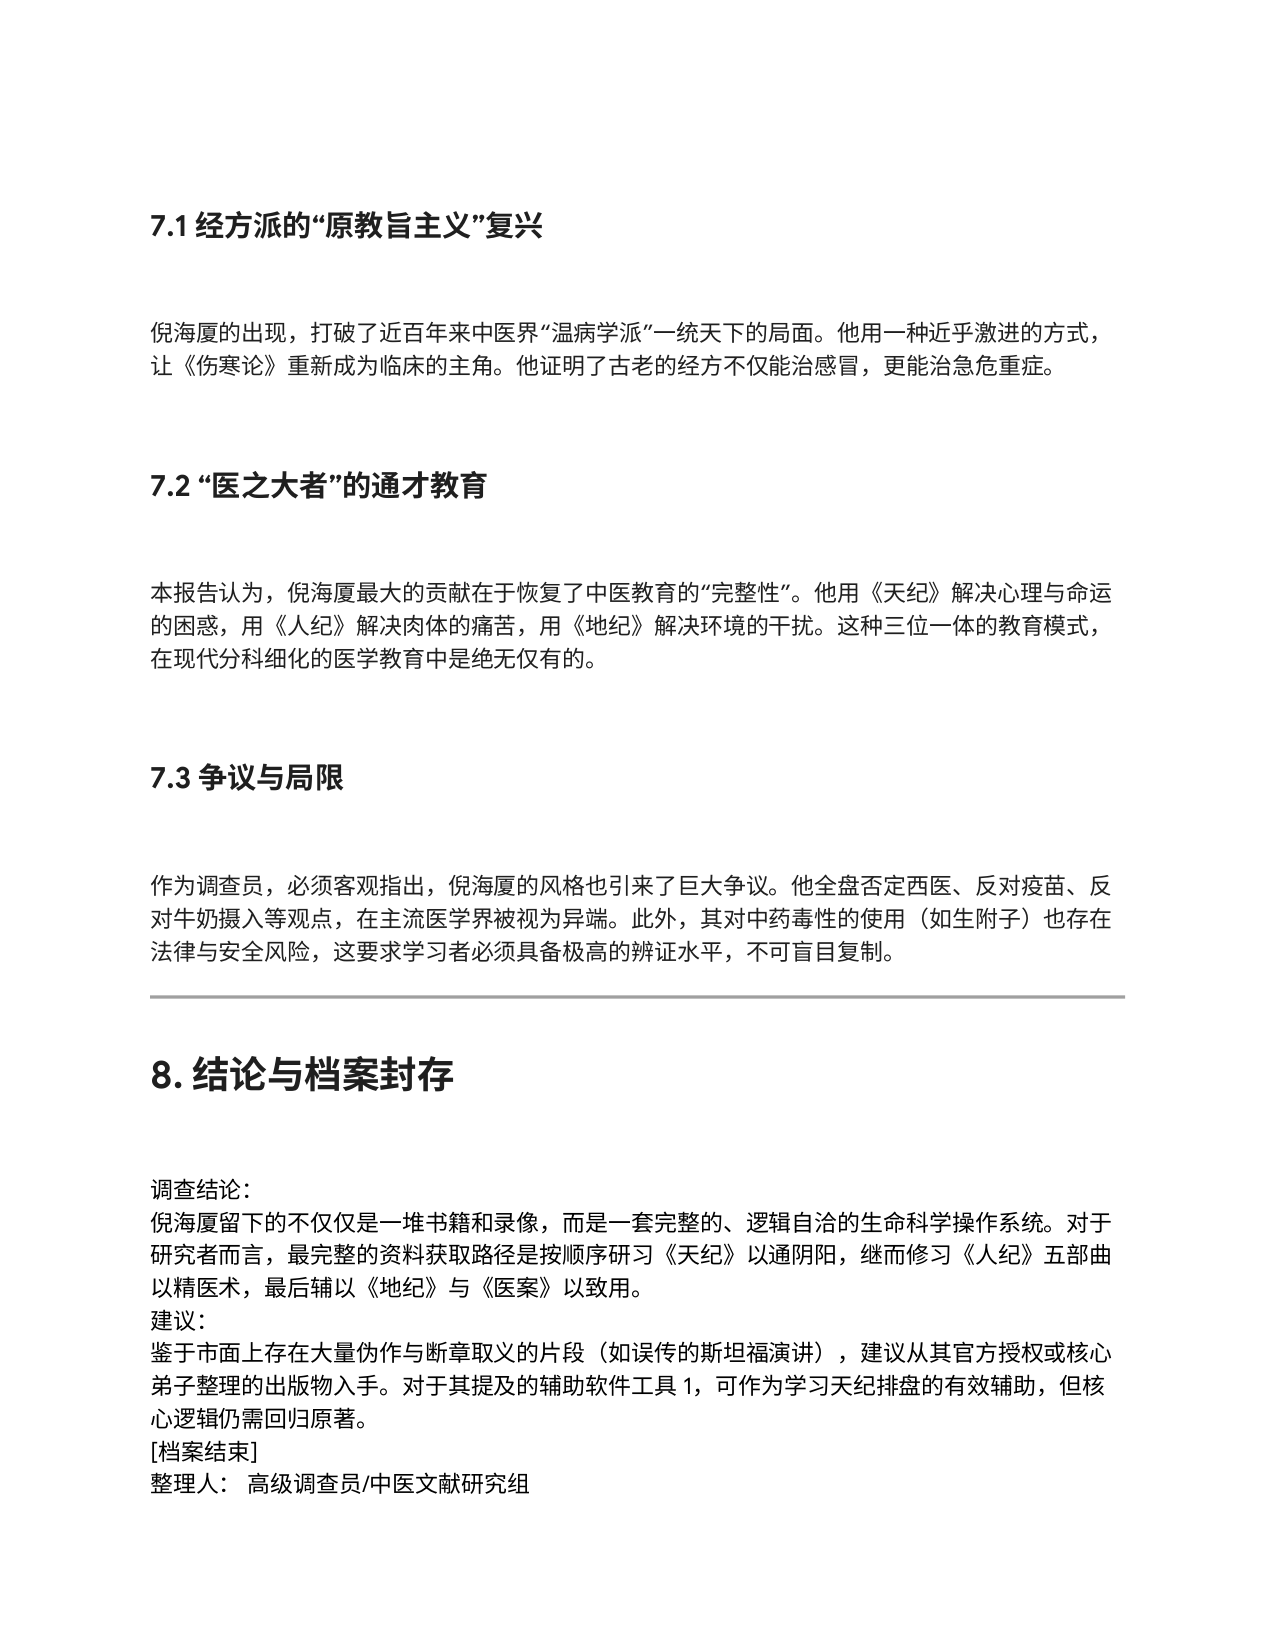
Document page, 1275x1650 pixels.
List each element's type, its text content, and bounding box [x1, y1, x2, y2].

subtitle 7.3 争议与局限 [150, 760, 1125, 797]
text [档案结束] [150, 1438, 1125, 1466]
text 倪海厦的出现，打破了近百年来中医界“温病学派”一统天下的局面。他用一种近乎激进的方式，让《伤寒论》重新成为临床的主角。他证明了古老的经方不仅能治感冒，更能治急危重症。 [150, 319, 1125, 381]
subtitle 7.1 经方派的“原教旨主义”复兴 [150, 208, 1125, 244]
subtitle 7.2 “医之大者”的通才教育 [150, 468, 1125, 504]
text 调查结论： [150, 1176, 1125, 1205]
text 本报告认为，倪海厦最大的贡献在于恢复了中医教育的“完整性”。他用《天纪》解决心理与命运的困惑，用《人纪》解决肉体的痛苦，用《地纪》解决环境的干扰。这种三位一体的教育模式，在现代分科细化的医学教育中是绝无仅有的。 [150, 579, 1125, 674]
text 建议： [150, 1307, 1125, 1336]
text 作为调查员，必须客观指出，倪海厦的风格也引来了巨大争议。他全盘否定西医、反对疫苗、反对牛奶摄入等观点，在主流医学界被视为异端。此外，其对中药毒性的使用（如生附子）也存在法律与安全风险，这要求学习者必须具备极高的辨证水平，不可盲目复制。 [150, 872, 1125, 966]
subtitle 8. 结论与档案封存 [150, 1052, 1125, 1099]
text 倪海厦留下的不仅仅是一堆书籍和录像，而是一套完整的、逻辑自洽的生命科学操作系统。对于研究者而言，最完整的资料获取路径是按顺序研习《天纪》以通阴阳，继而修习《人纪》五部曲以精医术，最后辅以《地纪》与《医案》以致用。 [150, 1209, 1125, 1303]
text 整理人： 高级调查员/中医文献研究组 [150, 1470, 1125, 1499]
text 鉴于市面上存在大量伪作与断章取义的片段（如误传的斯坦福演讲），建议从其官方授权或核心弟子整理的出版物入手。对于其提及的辅助软件工具 1，可作为学习天纪排盘的有效辅助，但核心逻辑仍需回归原著。 [150, 1339, 1125, 1434]
